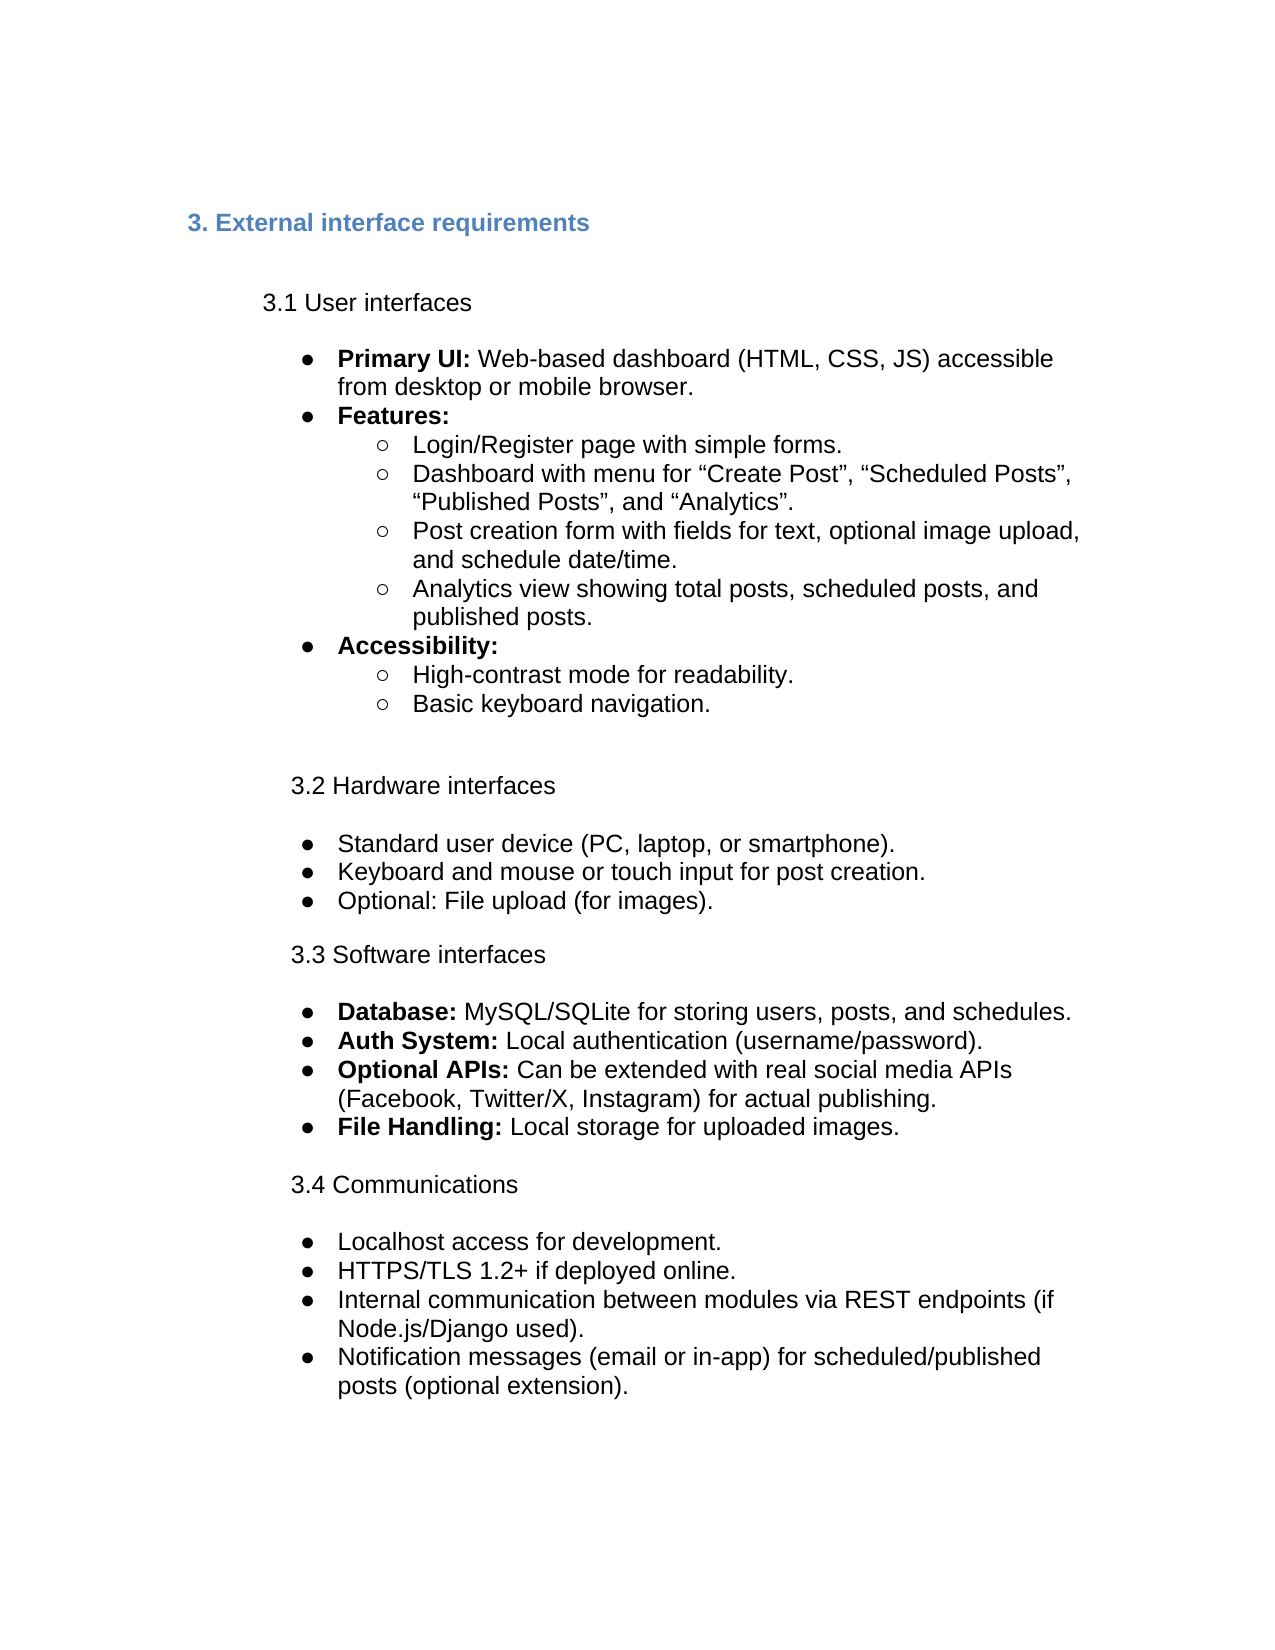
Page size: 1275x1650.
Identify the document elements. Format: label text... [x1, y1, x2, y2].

list Accessibility: [300, 631, 1087, 660]
text 3.3 Software interfaces [291, 940, 1087, 968]
list Standard user device (PC, laptop, or smartphone). [300, 828, 1087, 857]
list Notification messages (email or in-app) for scheduled/published posts (optional extension). [300, 1342, 1087, 1400]
list Primary UI: Web-based dashboard (HTML, CSS, JS) accessible from desktop or mobile browser. [300, 343, 1087, 401]
list Optional: File upload (for images). [300, 886, 1087, 915]
list High-contrast mode for readability. [375, 660, 1087, 688]
list Login/Register page with simple forms. [375, 430, 1087, 458]
list Localhost access for development. [300, 1227, 1087, 1256]
list Dashboard with menu for “Create Post”, “Scheduled Posts”, “Published Posts”, and “Analytics”. [375, 458, 1087, 516]
text 3.1 User interfaces [187, 288, 1087, 343]
list Features: [300, 401, 1087, 430]
list Basic keyboard navigation. [375, 688, 1087, 717]
list Auth System: Local authentication (username/password). [300, 1026, 1087, 1055]
list Keyboard and mouse or touch input for post creation. [300, 857, 1087, 886]
list HTTPS/TLS 1.2+ if deployed online. [300, 1256, 1087, 1285]
list Analytics view showing total posts, scheduled posts, and published posts. [375, 573, 1087, 631]
list Post creation form with fields for text, optional image upload, and schedule date/time. [375, 516, 1087, 573]
text 3.4 Communications [291, 1170, 1087, 1198]
subtitle 3. External interface requirements [187, 207, 1087, 236]
list Optional APIs: Can be extended with real social media APIs (Facebook, Twitter/X, Instagram) for actual publishing. [300, 1055, 1087, 1112]
text 3.2 Hardware interfaces [291, 771, 1087, 800]
list Internal communication between modules via REST endpoints (if Node.js/Django used). [300, 1285, 1087, 1342]
list Database: MySQL/SQLite for storing users, posts, and schedules. [300, 997, 1087, 1026]
list File Handling: Local storage for uploaded images. [300, 1112, 1087, 1141]
